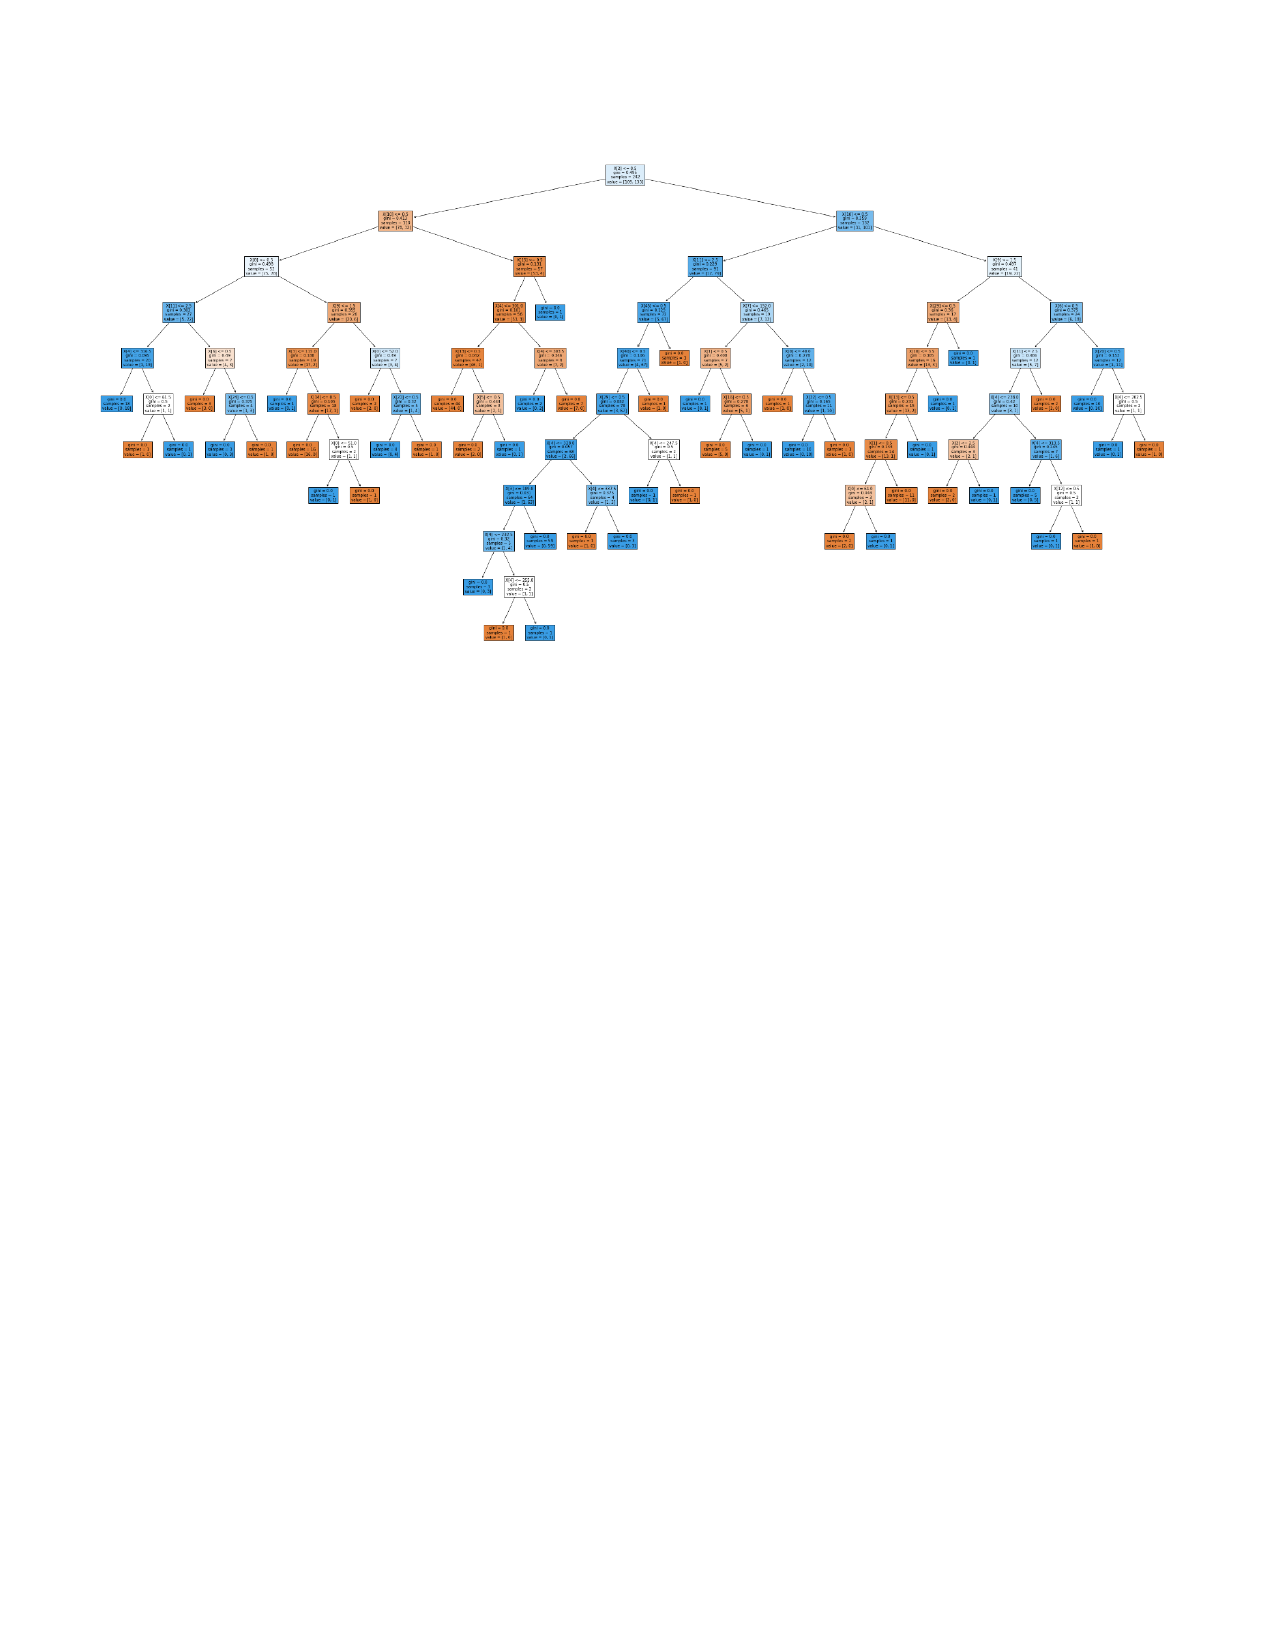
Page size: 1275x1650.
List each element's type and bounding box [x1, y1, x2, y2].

picture [93, 150, 1172, 658]
